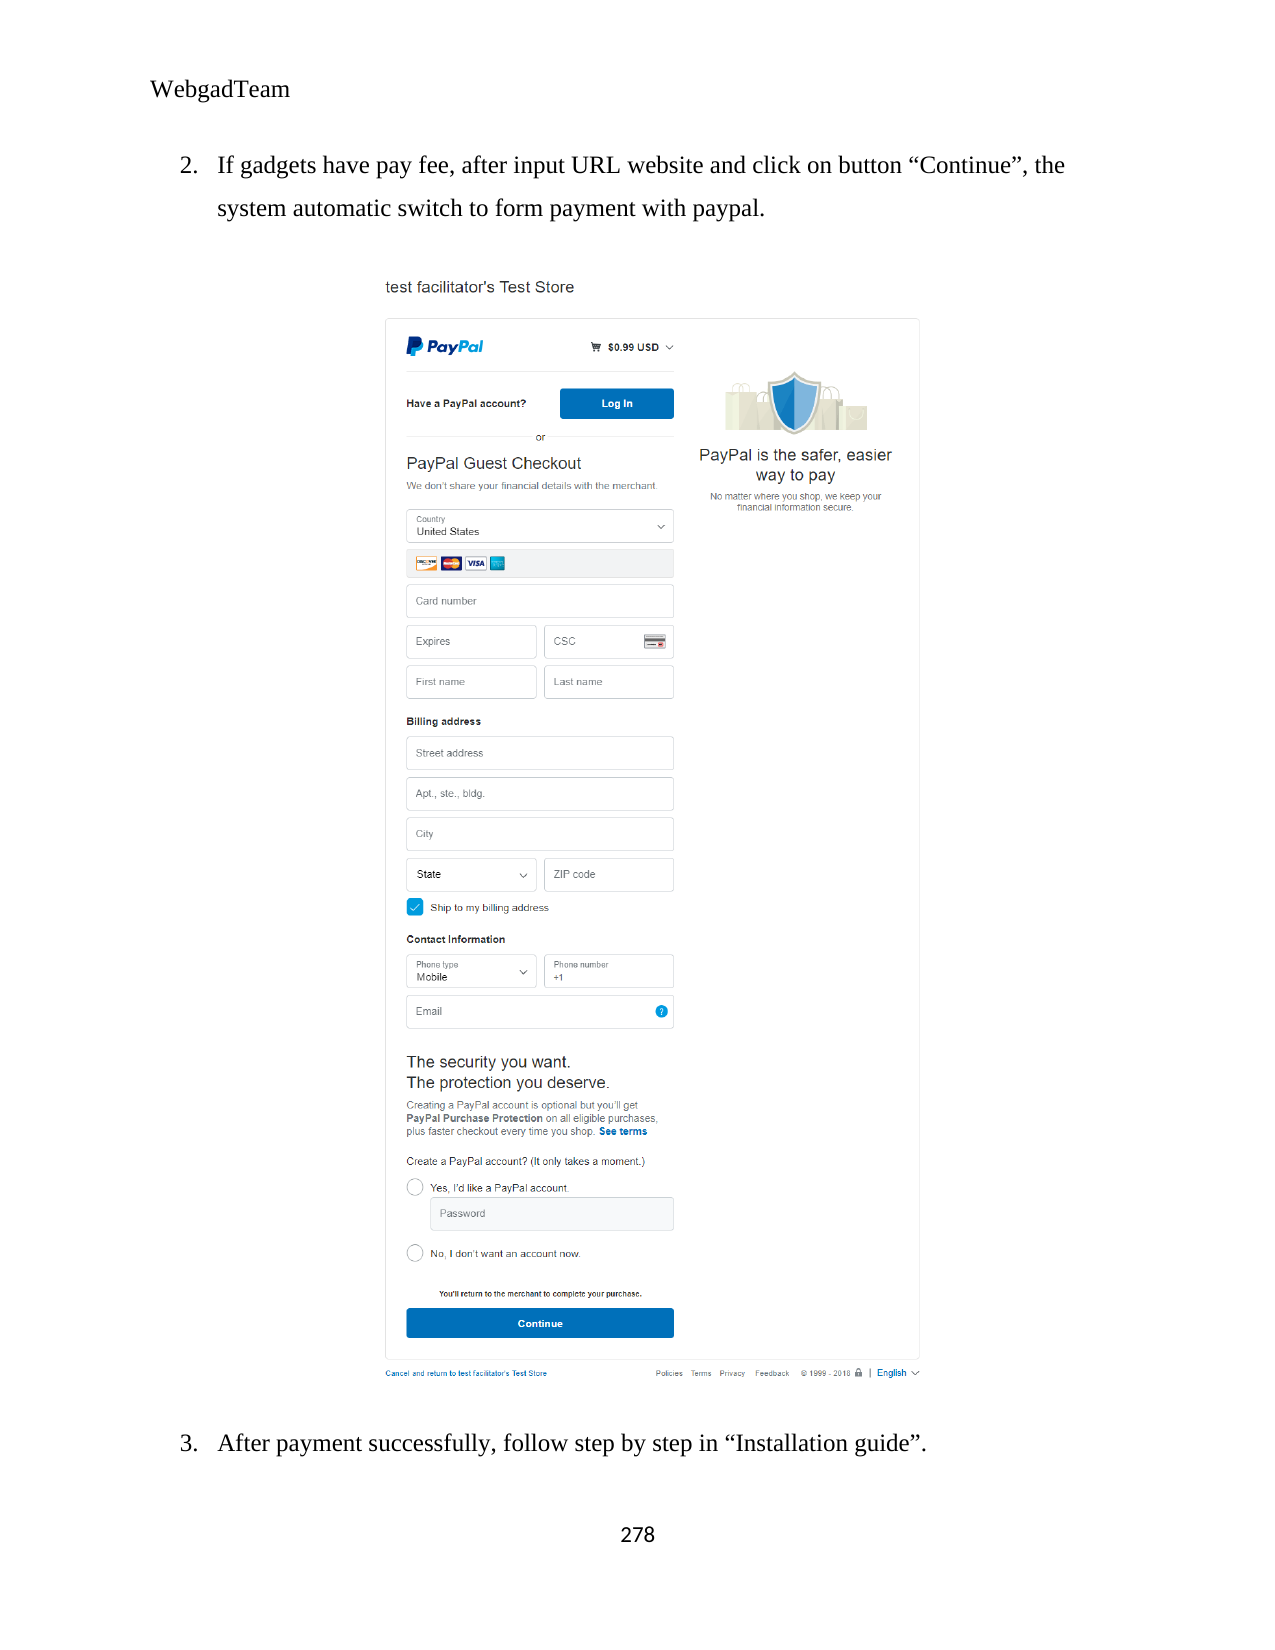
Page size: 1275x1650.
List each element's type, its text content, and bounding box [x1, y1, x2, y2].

picture [185, 257, 1119, 1394]
list After payment successfully, follow step by step in “Installation guide”. [179, 1428, 1125, 1457]
list If gadgets have pay fee, after input URL website and click on button “Continue”, the system automatic switch to form payment with paypal. [179, 150, 1125, 222]
